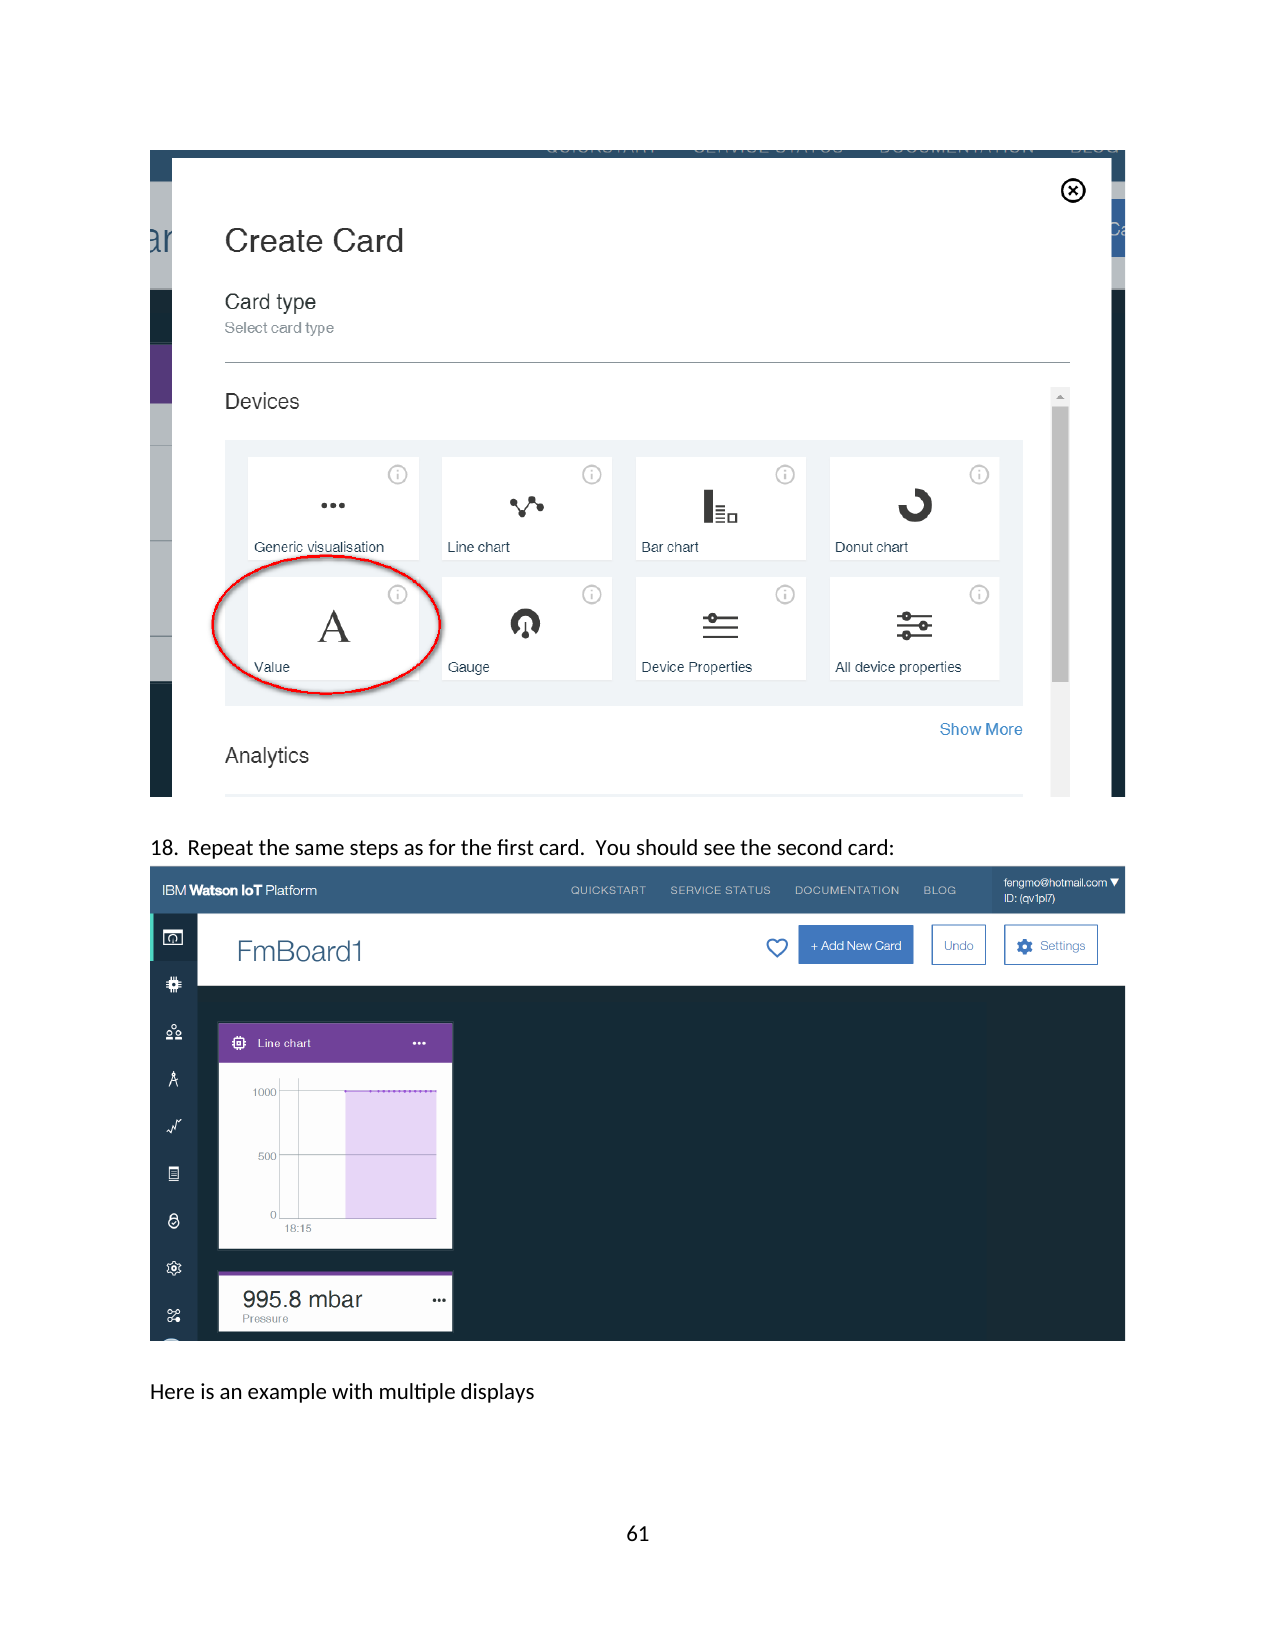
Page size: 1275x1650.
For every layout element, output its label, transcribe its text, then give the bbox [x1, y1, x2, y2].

list Here is an example with multiple displays [150, 1377, 1125, 1405]
picture [150, 865, 1125, 1341]
list Repeat the same steps as for the first card. You should see the second card: [150, 833, 1125, 861]
picture [150, 150, 1125, 797]
